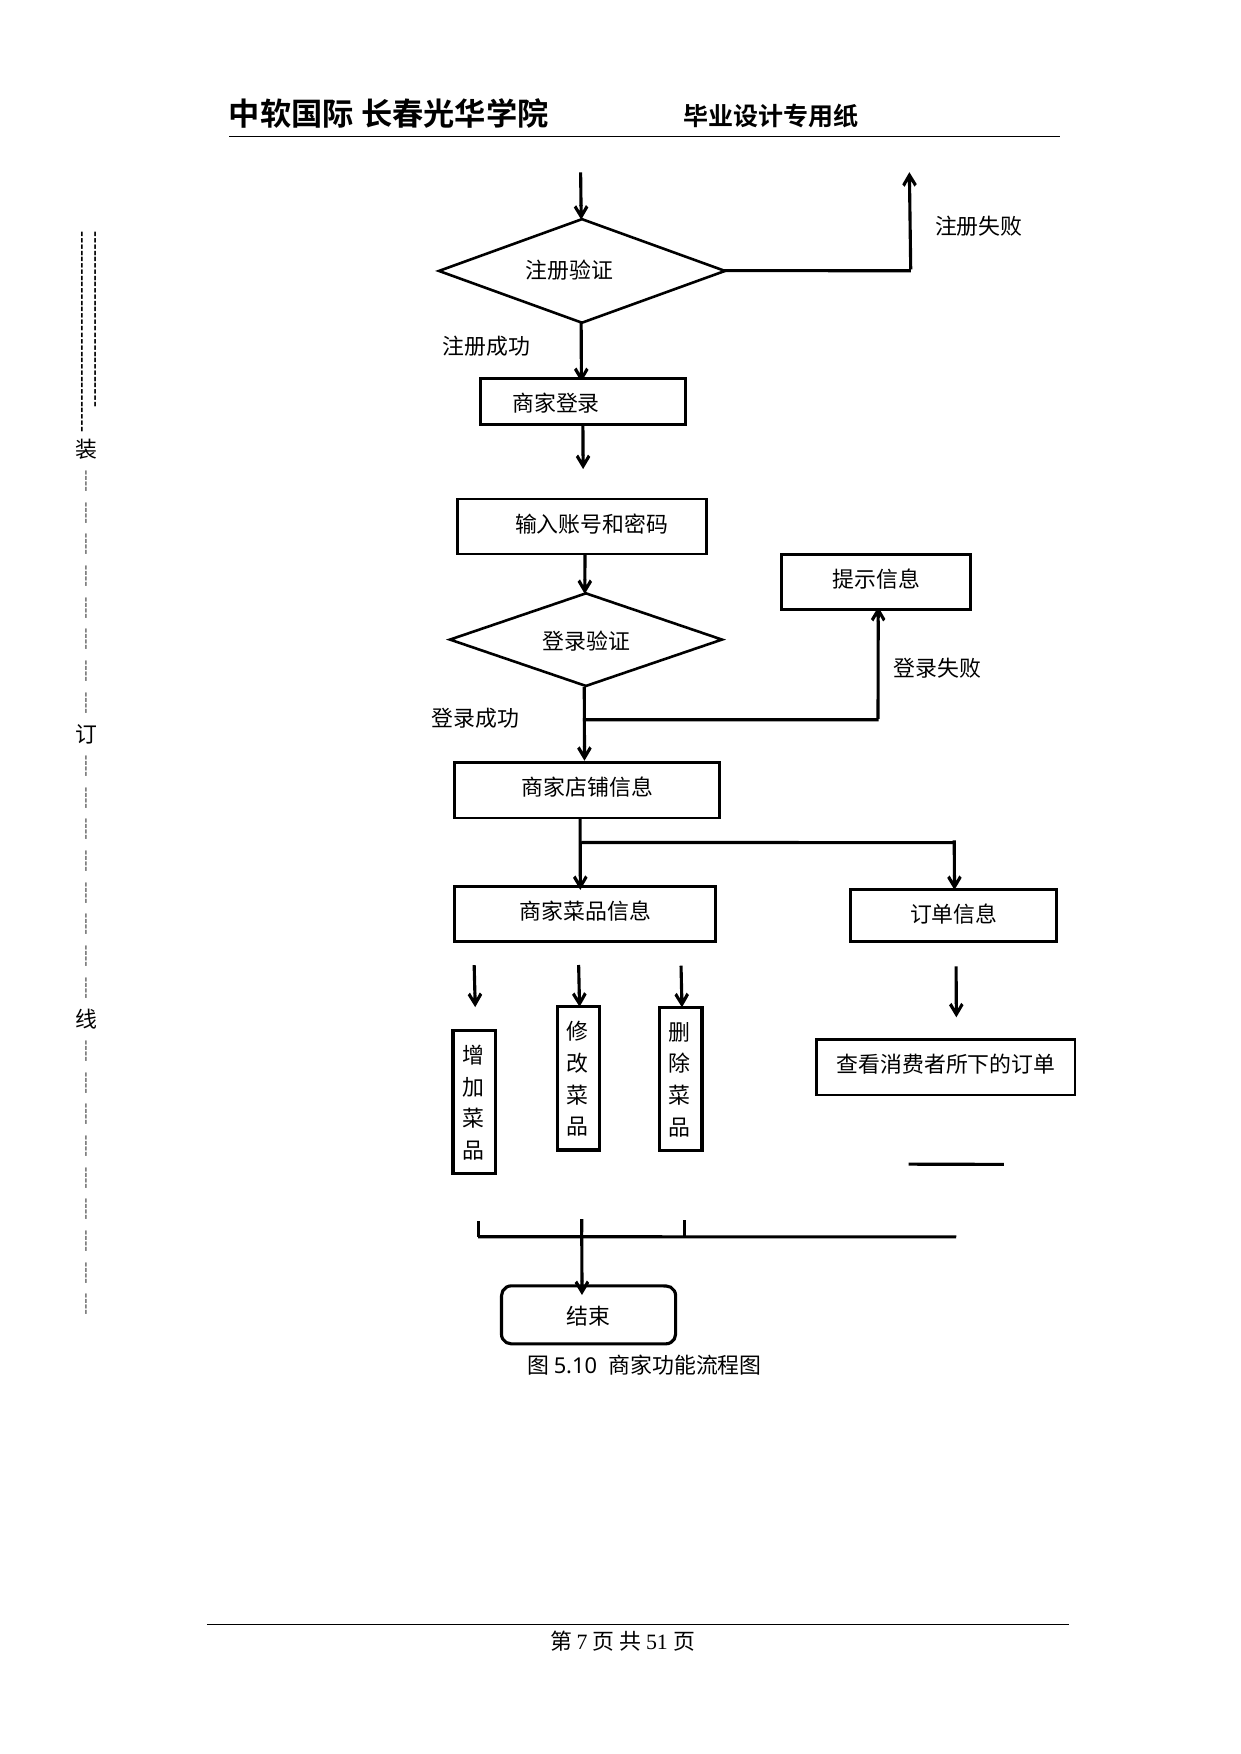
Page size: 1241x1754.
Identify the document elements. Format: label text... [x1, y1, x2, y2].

text 图5.10 商家功能流程图 [207, 1348, 1082, 1381]
